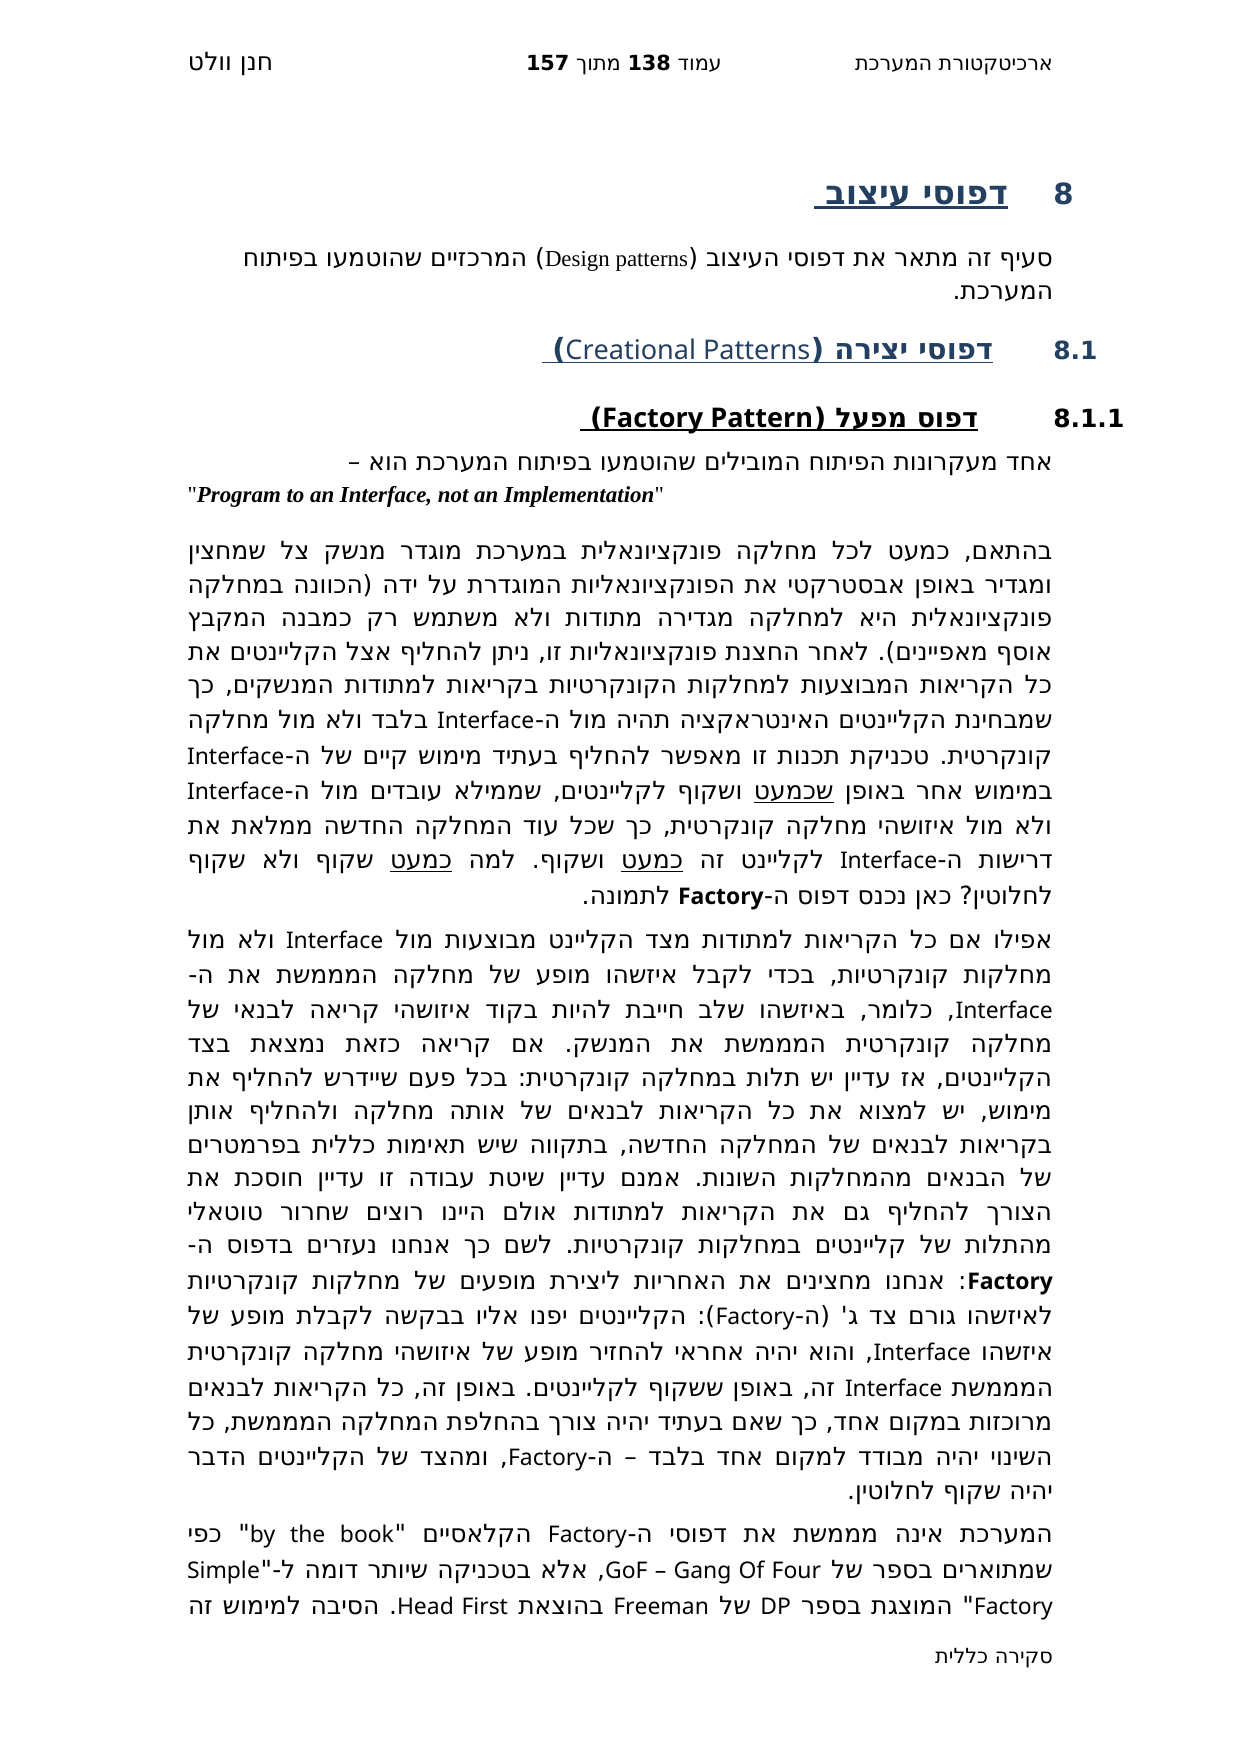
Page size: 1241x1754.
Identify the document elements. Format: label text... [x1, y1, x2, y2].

text אחד מעקרונות הפיתוח המובילים שהוטמעו בפיתוח המערכת הוא – [187, 448, 1053, 477]
subtitle דפוסי יצירה (Creational Patterns) [187, 331, 1053, 368]
text סעיף זה מתאר את דפוסי העיצוב (Design patterns) המרכזיים שהוטמעו בפיתוח המערכת. [187, 243, 1053, 306]
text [187, 1518, 1053, 1621]
subtitle דפוסי עיצוב [187, 173, 1053, 212]
text אפילו אם כל הקריאות למתודות מצד הקליינט מבוצעות מול Interface ולא מול מחלקות קונקרטיות, בכדי לקבל איזשהו מופע של מחלקה המממשת את ה-Interface, כלומר, באיזשהו שלב חייבת להיות בקוד איזושהי קריאה לבנאי של מחלקה קונקרטית המממשת את המנשק. אם קריאה כזאת נמצאת בצד הקליינטים, אז עדיין יש תלות במחלקה קונקרטית: בכל פעם שיידרש להחליף את מימוש, יש למצוא את כל הקריאות לבנאים של אותה מחלקה ולהחליף אותן בקריאות לבנאים של המחלקה החדשה, בתקווה שיש תאימות כללית בפרמטרים של הבנאים מהמחלקות השונות. אמנם עדיין שיטת עבודה זו עדיין חוסכת את הצורך להחליף גם את הקריאות למתודות אולם היינו רוצים שחרור טוטאלי מהתלות של קליינטים במחלקות קונקרטיות. לשם כך אנחנו נעזרים בדפוס ה-Factory: אנחנו מחצינים את האחריות ליצירת מופעים של מחלקות קונקרטיות לאיזשהו גורם צד ג' (ה-Factory): הקליינטים יפנו אליו בבקשה לקבלת מופע של איזשהו Interface, והוא יהיה אחראי להחזיר מופע של איזושהי מחלקה קונקרטית המממשת Interface זה, באופן ששקוף לקליינטים. באופן זה, כל הקריאות לבנאים מרוכזות במקום אחד, כך שאם בעתיד יהיה צורך בהחלפת המחלקה המממשת, כל השינוי יהיה מבודד למקום אחד בלבד – ה-Factory, ומהצד של הקליינטים הדבר יהיה שקוף לחלוטין. [187, 924, 1053, 1505]
text "Program to an Interface, not an Implementation" [187, 481, 1053, 507]
subtitle דפוס מפעל (Factory Pattern) [187, 398, 1053, 435]
text בהתאם, כמעט לכל מחלקה פונקציונאלית במערכת מוגדר מנשק צל שמחצין ומגדיר באופן אבסטרקטי את הפונקציונאליות המוגדרת על ידה (הכוונה במחלקה פונקציונאלית היא למחלקה מגדירה מתודות ולא משתמש רק כמבנה המקבץ אוסף מאפיינים). לאחר החצנת פונקציונאליות זו, ניתן להחליף אצל הקליינטים את כל הקריאות המבוצעות למחלקות הקונקרטיות בקריאות למתודות המנשקים, כך שמבחינת הקליינטים האינטראקציה תהיה מול ה-Interface בלבד ולא מול מחלקה קונקרטית. טכניקת תכנות זו מאפשר להחליף בעתיד מימוש קיים של ה-Interface במימוש אחר באופן שכמעט ושקוף לקליינטים, שממילא עובדים מול ה-Interface ולא מול איזושהי מחלקה קונקרטית, כך שכל עוד המחלקה החדשה ממלאת את דרישות ה-Interface לקליינט זה כמעט ושקוף. למה כמעט שקוף ולא שקוף לחלוטין? כאן נכנס דפוס ה-Factory לתמונה. [187, 536, 1053, 911]
